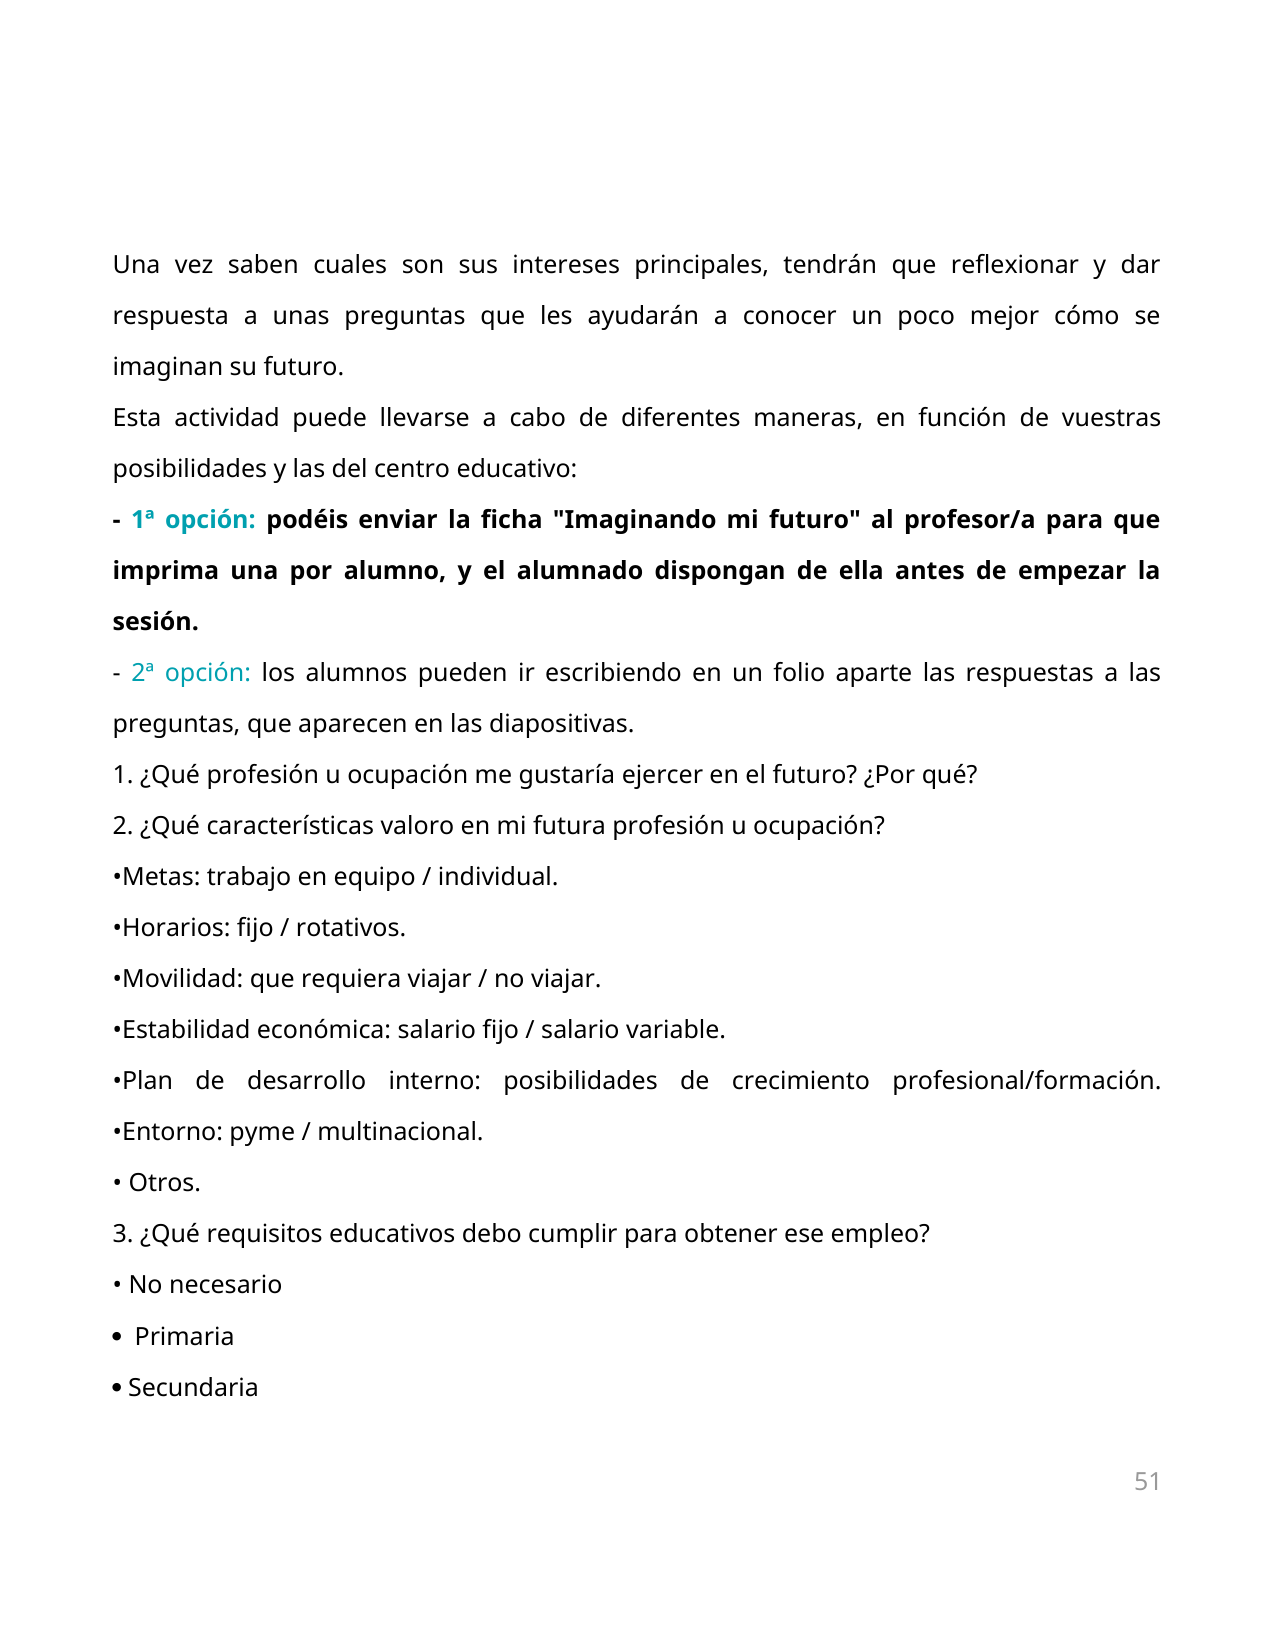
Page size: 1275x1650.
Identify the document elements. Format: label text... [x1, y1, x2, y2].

text Una vez saben cuales son sus intereses principales, tendrán que reflexionar y dar respuesta a unas preguntas que les ayudarán a conocer un poco mejor cómo se imaginan su futuro. [112, 246, 1162, 382]
text 1. ¿Qué profesión u ocupación me gustaría ejercer en el futuro? ¿Por qué? [112, 757, 1162, 791]
text •Metas: trabajo en equipo / individual. [112, 859, 1162, 893]
text • No necesario [112, 1267, 1162, 1301]
text - 1ª opción: podéis enviar la ficha "Imaginando mi futuro" al profesor/a para que imprima una por alumno, y el alumnado dispongan de ella antes de empezar la sesión. [112, 502, 1162, 638]
list Primaria [112, 1318, 1162, 1352]
text 2. ¿Qué características valoro en mi futura profesión u ocupación? [112, 808, 1162, 842]
text • Otros. [112, 1165, 1162, 1199]
text Esta actividad puede llevarse a cabo de diferentes maneras, en función de vuestras posibilidades y las del centro educativo: [112, 399, 1162, 484]
text •Horarios: fijo / rotativos. [112, 910, 1162, 944]
text •Movilidad: que requiera viajar / no viajar. [112, 961, 1162, 995]
list Secundaria [112, 1369, 1162, 1403]
text 3. ¿Qué requisitos educativos debo cumplir para obtener ese empleo? [112, 1216, 1162, 1250]
text •Estabilidad económica: salario fijo / salario variable. [112, 1012, 1162, 1046]
text •Plan de desarrollo interno: posibilidades de crecimiento profesional/formación. •Entorno: pyme / multinacional. [112, 1063, 1162, 1148]
text - 2ª opción: los alumnos pueden ir escribiendo en un folio aparte las respuestas a las preguntas, que aparecen en las diapositivas. [112, 655, 1162, 740]
